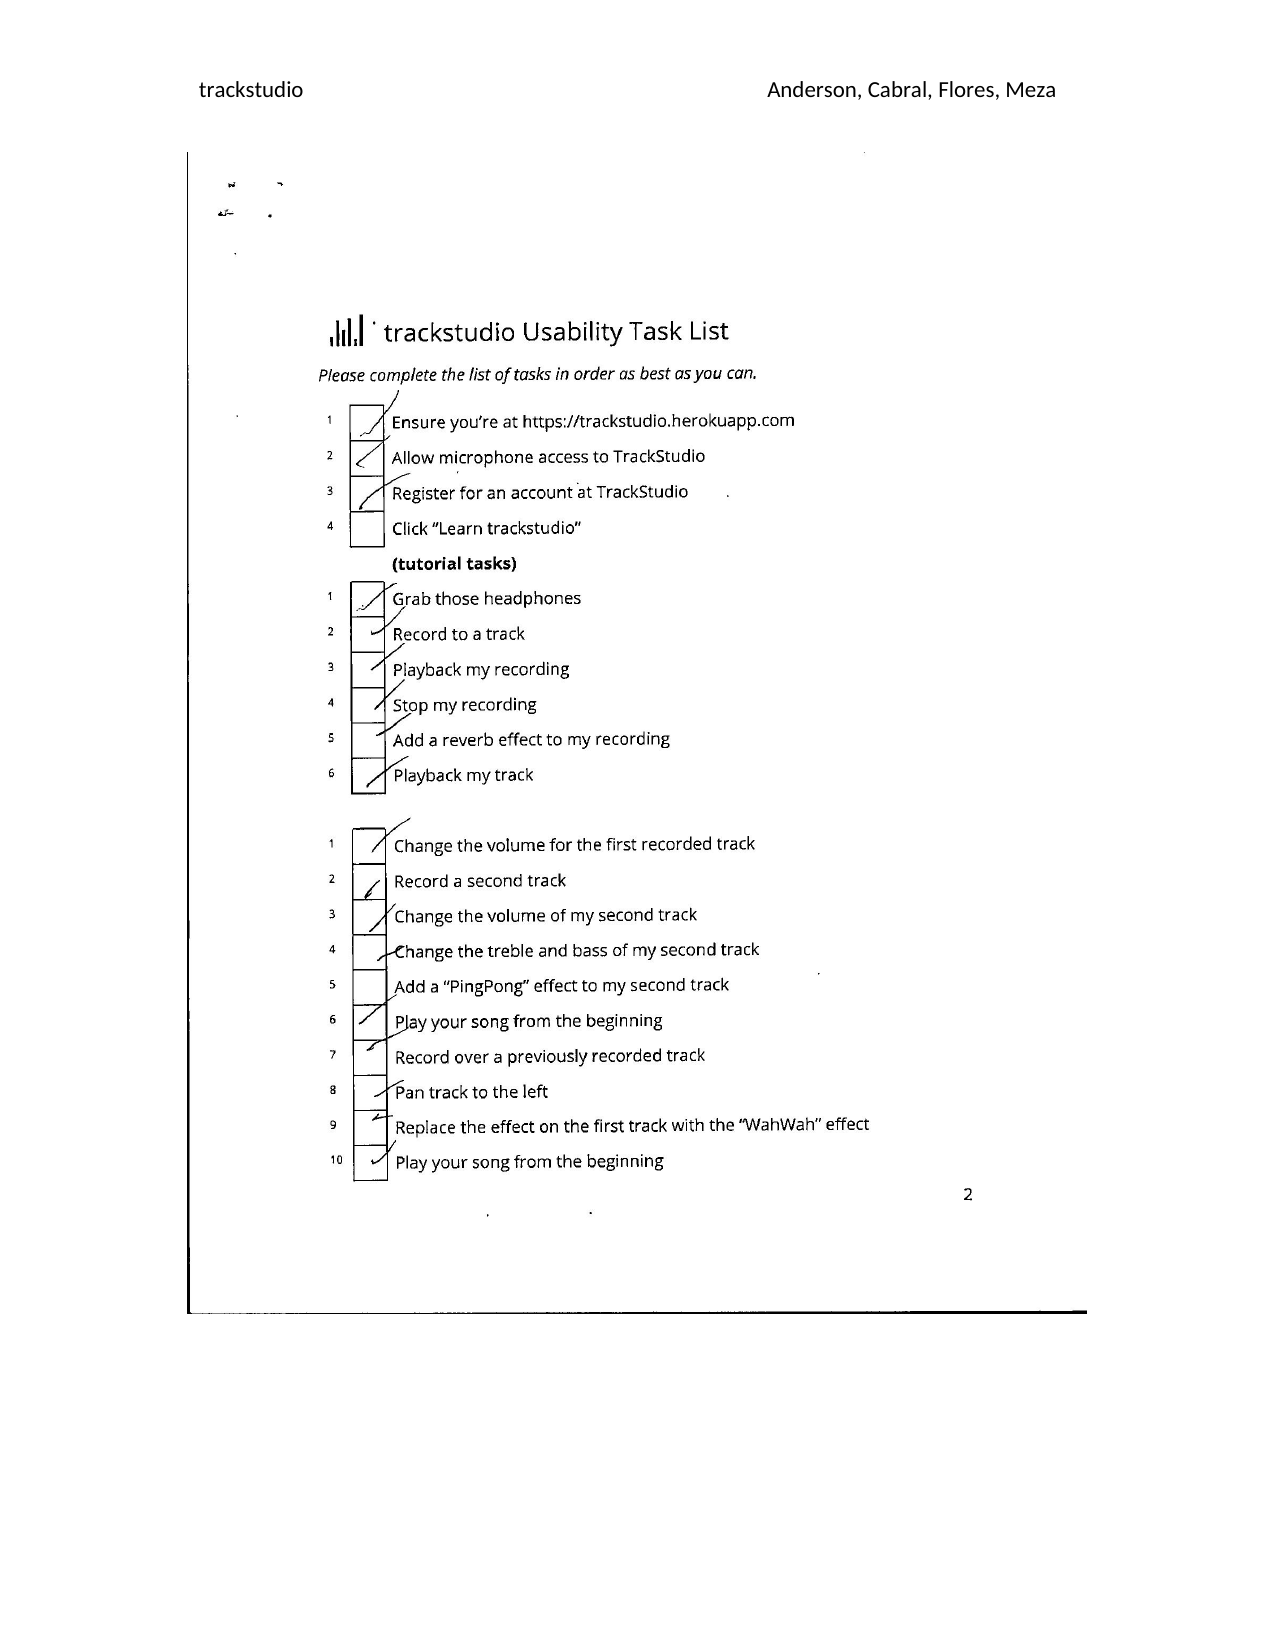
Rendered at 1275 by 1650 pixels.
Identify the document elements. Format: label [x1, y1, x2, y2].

picture [187, 152, 1087, 1314]
